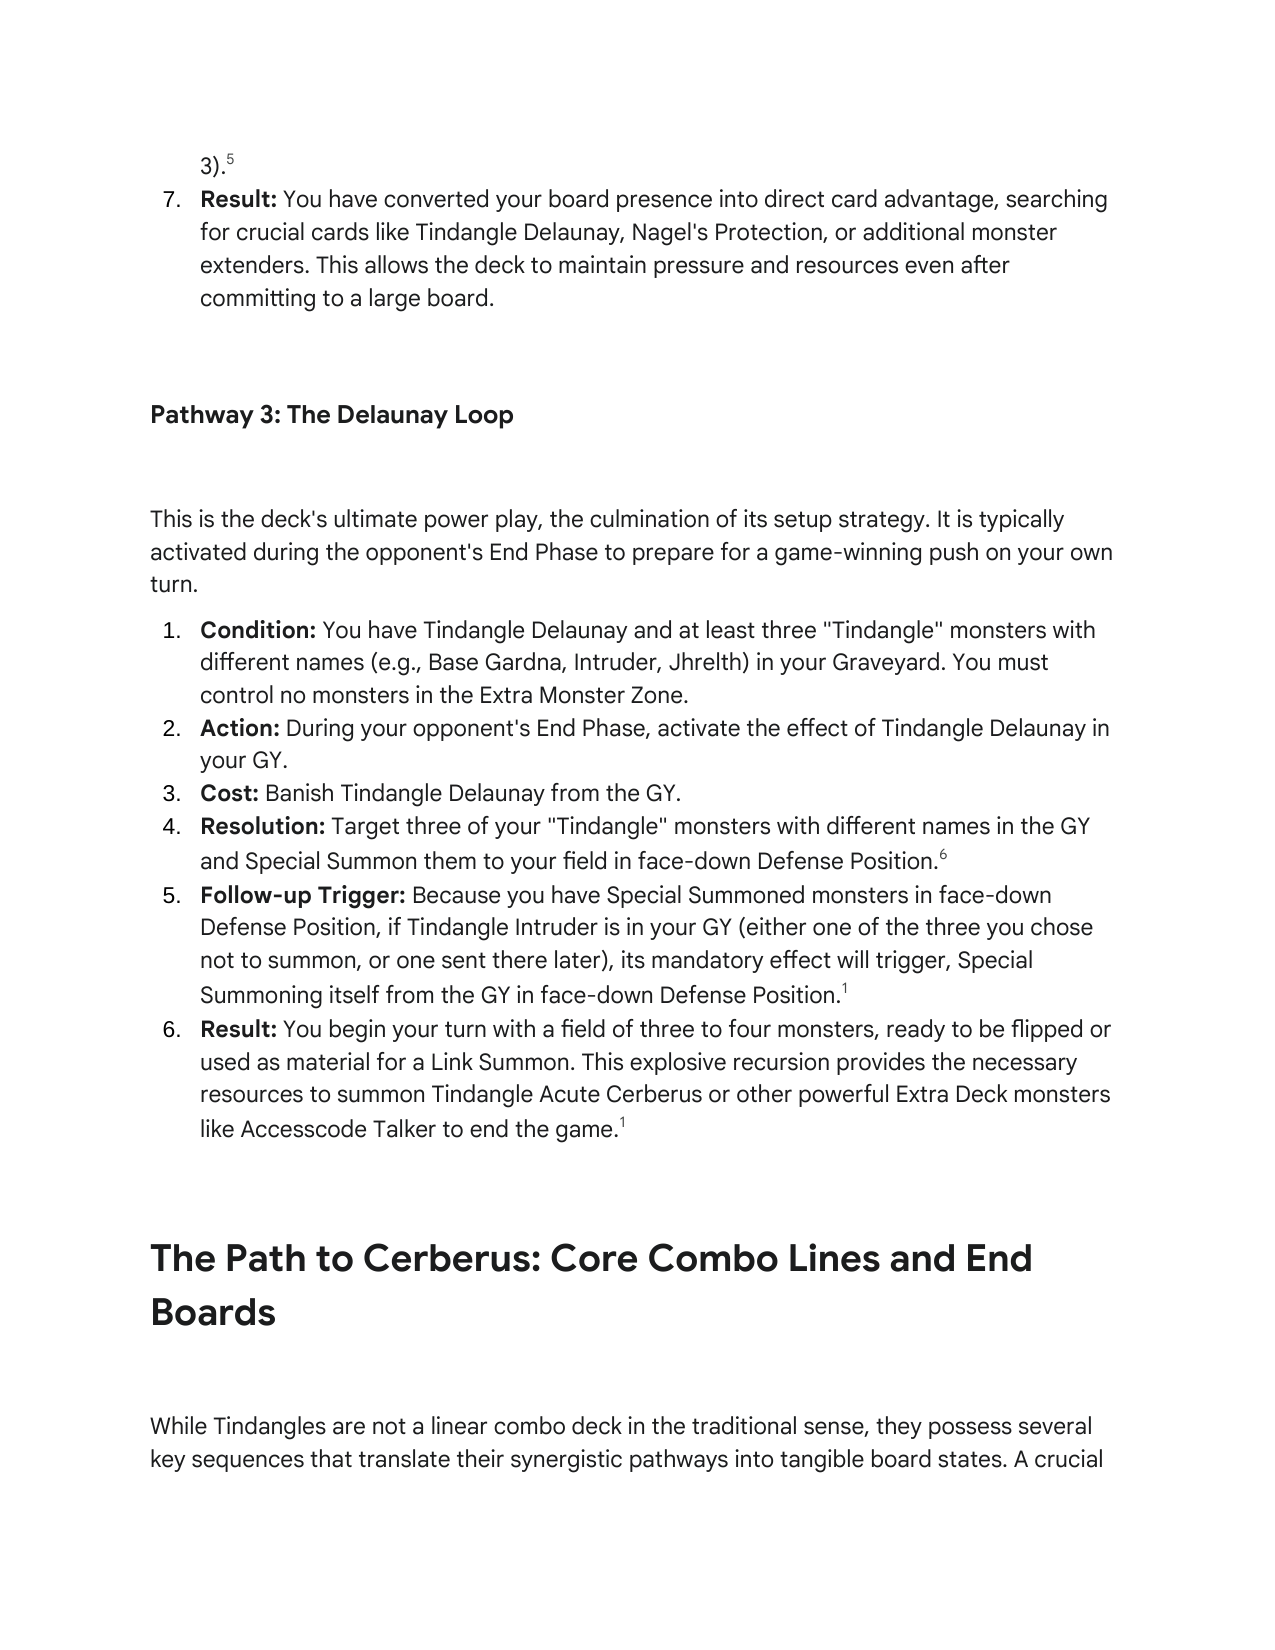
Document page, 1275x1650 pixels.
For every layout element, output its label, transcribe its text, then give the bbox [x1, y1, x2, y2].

subtitle Pathway 3: The Delaunay Loop [150, 399, 1125, 431]
text This is the deck's ultimate power play, the culmination of its setup strategy. It is typically activated during the opponent's End Phase to prepare for a game-winning push on your own turn. [150, 505, 1125, 599]
list Follow-up Trigger: Because you have Special Summoned monsters in face-down Defense Position, if Tindangle Intruder is in your GY (either one of the three you chose not to summon, or one sent there later), its mandatory effect will trigger, Special Summoning itself from the GY in face-down Defense Position.1 [162, 881, 1125, 1011]
subtitle The Path to Cerberus: Core Combo Lines and End Boards [150, 1235, 1125, 1336]
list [162, 150, 1125, 181]
list Result: You begin your turn with a field of three to four monsters, ready to be flipped or used as material for a Link Summon. This explosive recursion provides the necessary resources to summon Tindangle Acute Cerberus or other powerful Extra Deck monsters like Accesscode Talker to end the game.1 [162, 1015, 1125, 1145]
list Resolution: Target three of your "Tindangle" monsters with different names in the GY and Special Summon them to your field in face-down Defense Position.6 [162, 812, 1125, 877]
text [150, 1412, 1125, 1474]
list Cost: Banish Tindangle Delaunay from the GY. [162, 779, 1125, 808]
list Action: During your opponent's End Phase, activate the effect of Tindangle Delaunay in your GY. [162, 714, 1125, 775]
list Result: You have converted your board presence into direct card advantage, searching for crucial cards like Tindangle Delaunay, Nagel's Protection, or additional monster extenders. This allows the deck to maintain pressure and resources even after committing to a large board. [162, 186, 1125, 313]
list Condition: You have Tindangle Delaunay and at least three "Tindangle" monsters with different names (e.g., Base Gardna, Intruder, Jhrelth) in your Graveyard. You must control no monsters in the Extra Monster Zone. [162, 616, 1125, 710]
